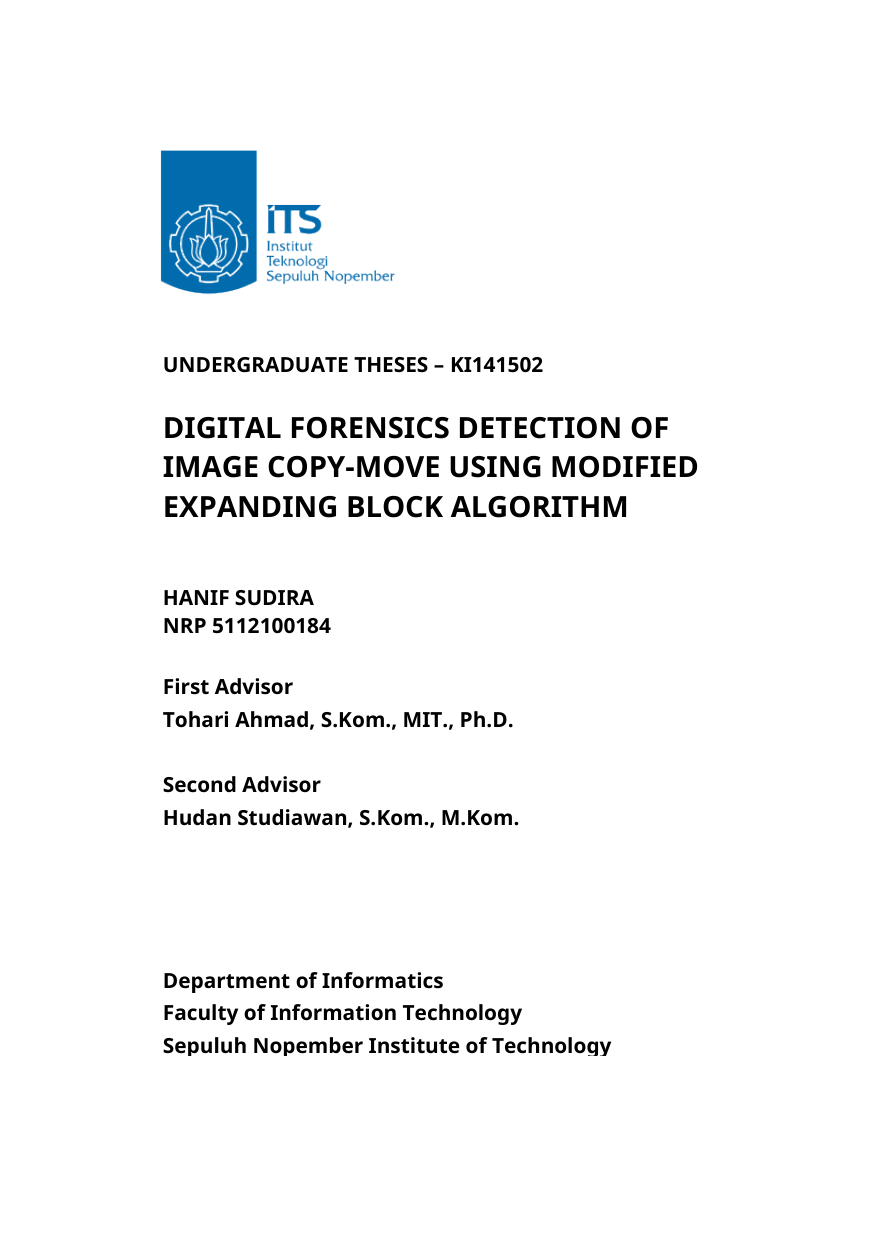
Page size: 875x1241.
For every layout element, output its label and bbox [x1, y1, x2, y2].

picture [152, 147, 416, 298]
